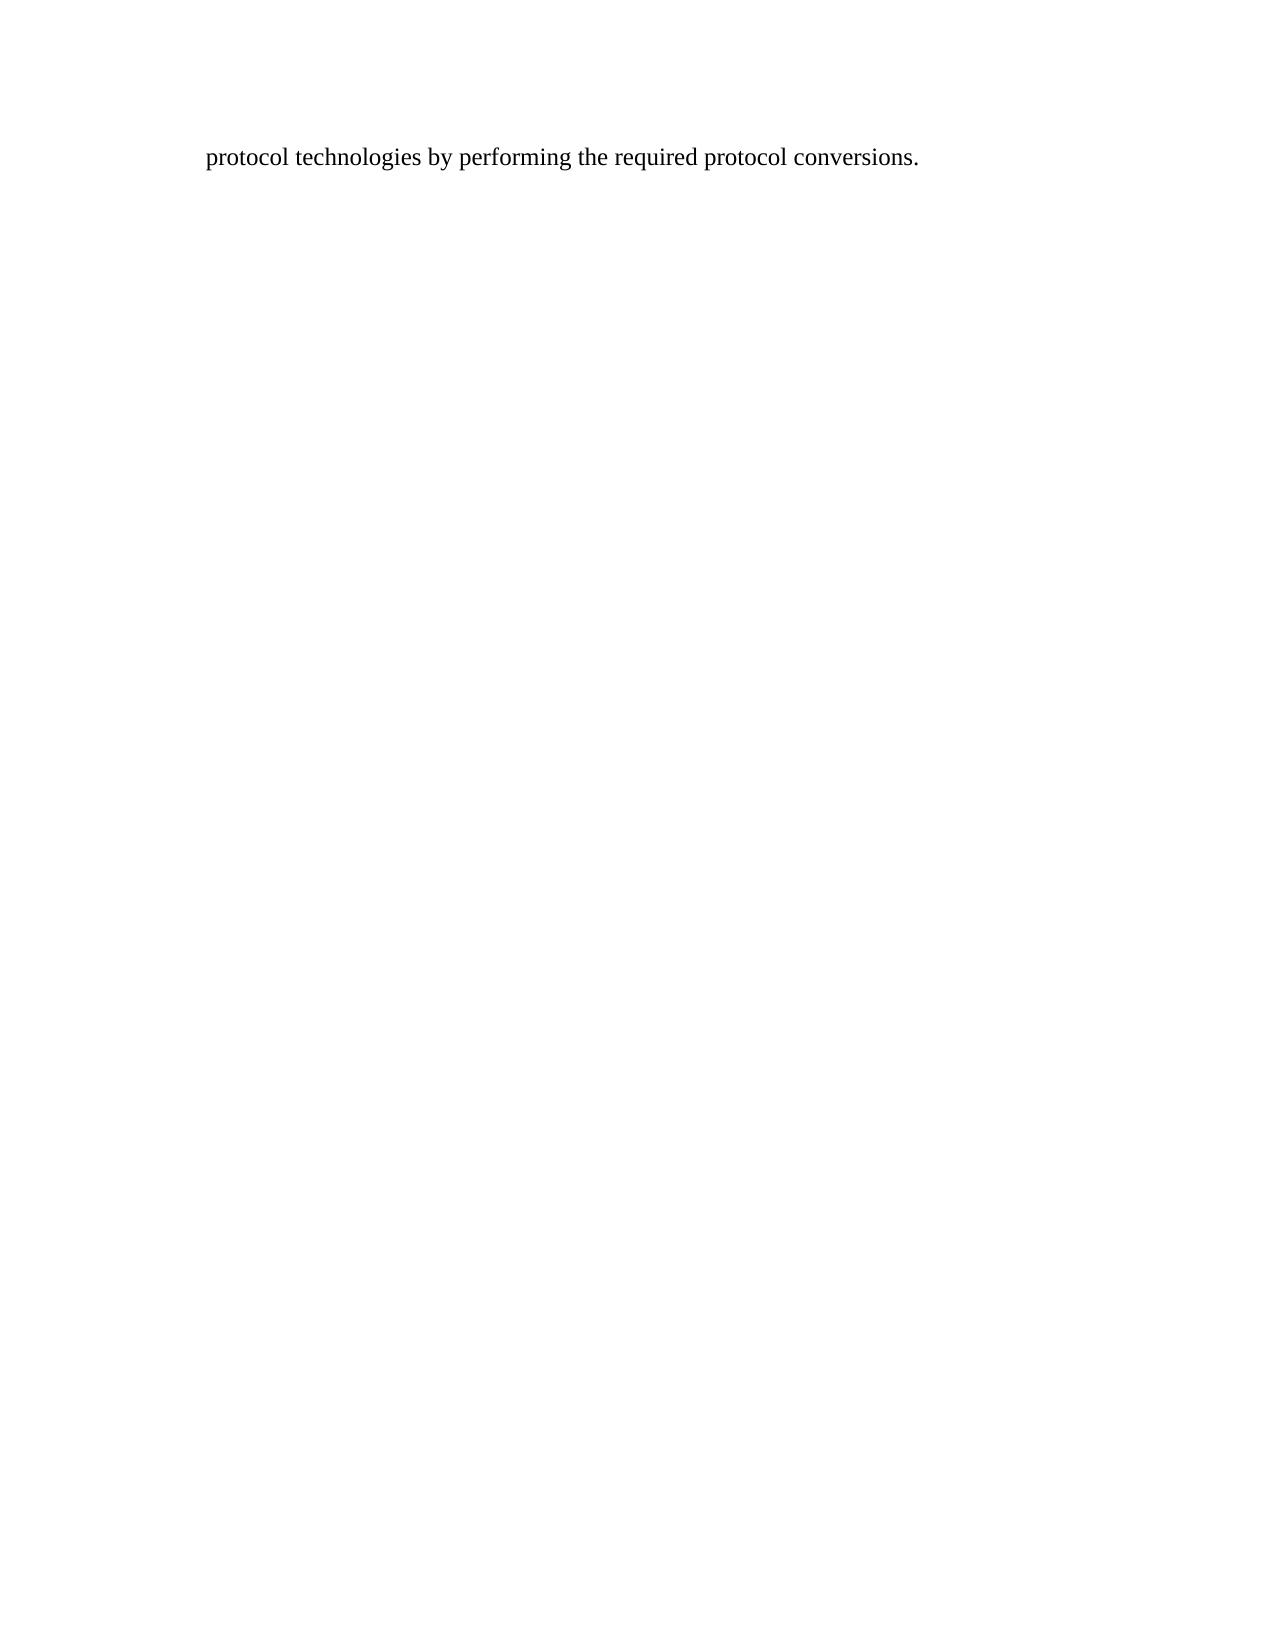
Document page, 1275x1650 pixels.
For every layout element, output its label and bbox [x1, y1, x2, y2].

list [170, 142, 1090, 170]
